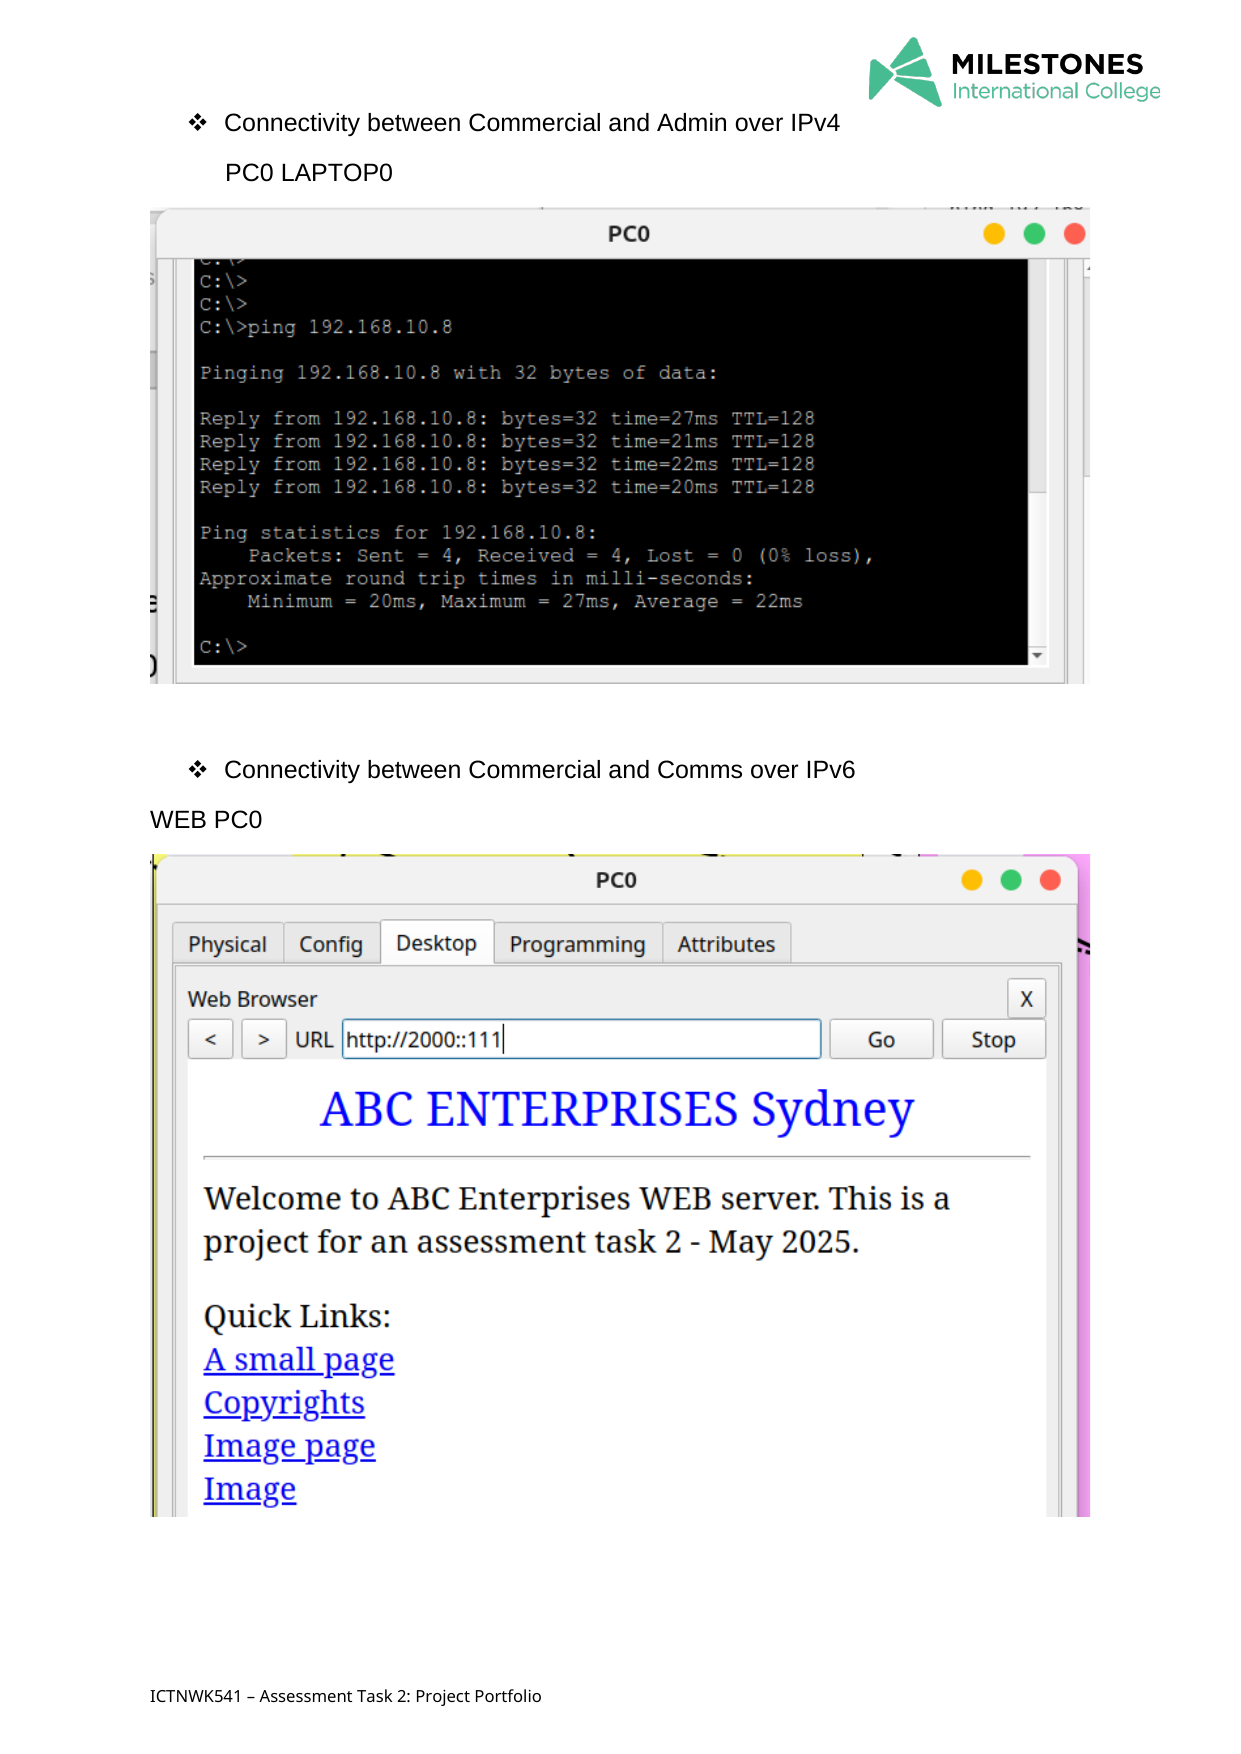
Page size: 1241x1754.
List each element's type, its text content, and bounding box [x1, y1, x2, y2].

picture [150, 207, 1091, 684]
picture [868, 37, 1161, 107]
text PC0 LAPTOP0 [150, 158, 1090, 186]
text WEB PC0 [150, 805, 1090, 833]
list Connectivity between Commercial and Admin over IPv4 [186, 108, 1090, 137]
picture [150, 854, 1091, 1517]
list Connectivity between Commercial and Comms over IPv6 [186, 755, 1090, 784]
